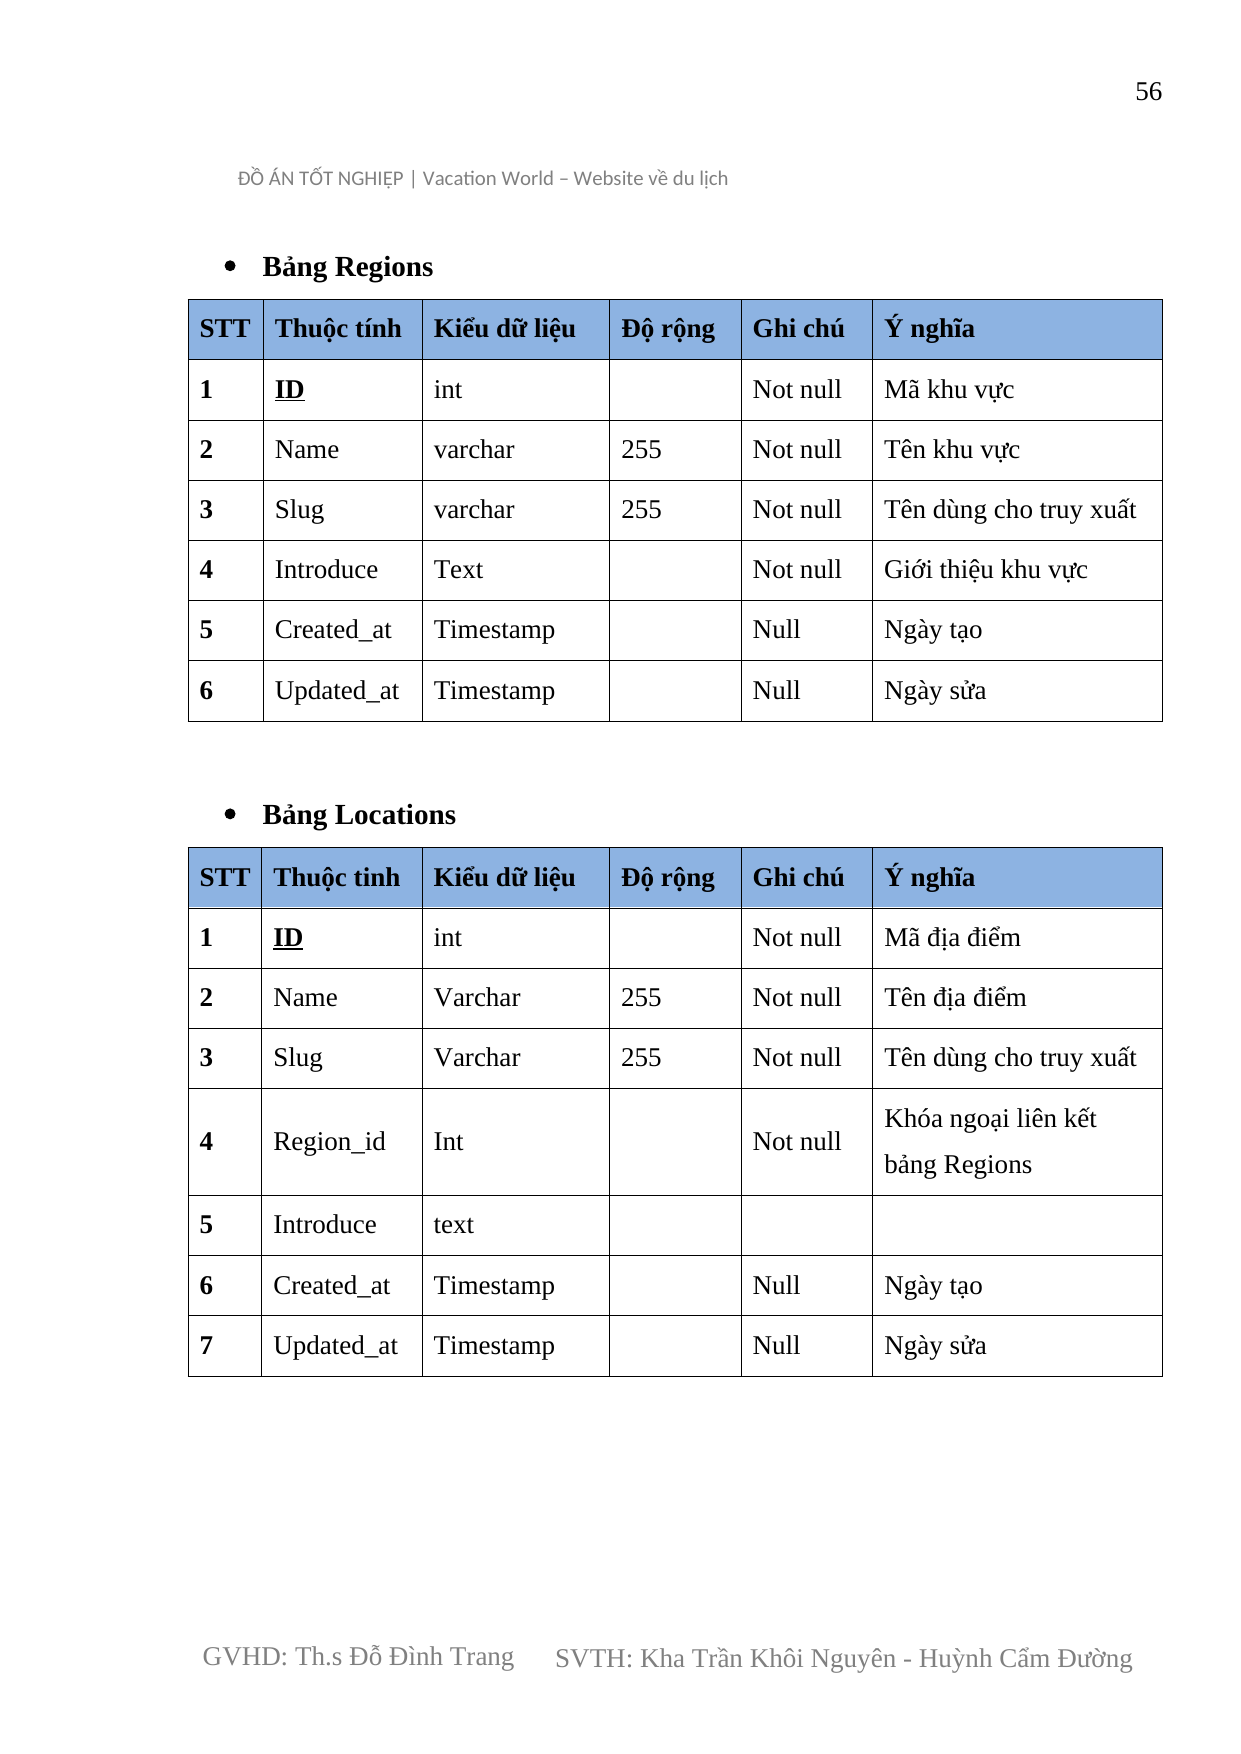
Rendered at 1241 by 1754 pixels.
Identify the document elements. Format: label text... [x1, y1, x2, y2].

table_cell Tên khu vực [873, 421, 1162, 480]
table_header Thuộc tính [264, 300, 422, 359]
table_cell Not null [742, 909, 872, 968]
table_cell Timestamp [423, 661, 609, 721]
table_cell 255 [610, 969, 741, 1028]
table_cell int [423, 909, 609, 968]
table_cell int [423, 360, 609, 419]
table_header STT [189, 300, 263, 359]
list Bảng Locations [225, 797, 1162, 831]
table_header Ghi chú [742, 300, 872, 359]
table_cell [742, 1196, 872, 1255]
table_cell Null [742, 1256, 872, 1315]
table_cell Timestamp [423, 1256, 609, 1315]
table_header Ý nghĩa [873, 300, 1162, 359]
table_cell 1 [189, 360, 263, 419]
table_header Ý nghĩa [873, 848, 1162, 907]
table_cell [610, 541, 741, 600]
table_cell 255 [610, 1029, 741, 1088]
table_cell 255 [610, 481, 741, 540]
table_cell 5 [189, 601, 263, 660]
table_cell 6 [189, 661, 263, 721]
table_cell Created_at [262, 1256, 422, 1315]
table_cell 7 [189, 1316, 261, 1376]
table_cell Ngày tạo [873, 601, 1162, 660]
table_cell Tên dùng cho truy xuất [873, 1029, 1162, 1088]
table_cell Null [742, 661, 872, 721]
table_cell Text [423, 541, 609, 600]
table_header STT [189, 848, 261, 907]
table_cell Not null [742, 421, 872, 480]
table_cell Null [742, 601, 872, 660]
table_cell Name [264, 421, 422, 480]
table_header Độ rộng [610, 848, 741, 907]
table_cell Giới thiệu khu vực [873, 541, 1162, 600]
table_cell Not null [742, 1029, 872, 1088]
table_cell Int [423, 1089, 609, 1195]
table_cell [610, 661, 741, 721]
table_cell 3 [189, 481, 263, 540]
list Bảng Regions [225, 249, 1162, 282]
table_cell Updated_at [262, 1316, 422, 1376]
table_cell Varchar [423, 1029, 609, 1088]
table_cell Name [262, 969, 422, 1028]
table_cell varchar [423, 481, 609, 540]
table_cell Updated_at [264, 661, 422, 721]
table_cell Not null [742, 360, 872, 419]
table_cell Created_at [264, 601, 422, 660]
table_cell Not null [742, 969, 872, 1028]
table_cell [873, 1196, 1162, 1255]
table_cell 3 [189, 1029, 261, 1088]
table_cell Slug [264, 481, 422, 540]
table_cell Slug [262, 1029, 422, 1088]
table_cell Timestamp [423, 601, 609, 660]
table_cell Introduce [262, 1196, 422, 1255]
table_header Thuộc tinh [262, 848, 422, 907]
table_cell 2 [189, 421, 263, 480]
table_cell [610, 909, 741, 968]
table_cell 4 [189, 541, 263, 600]
table_cell Not null [742, 1089, 872, 1195]
table_cell 1 [189, 909, 261, 968]
table_cell ID [262, 909, 422, 968]
table_cell Not null [742, 541, 872, 600]
table_cell 4 [189, 1089, 261, 1195]
table_cell 6 [189, 1256, 261, 1315]
table_cell Not null [742, 481, 872, 540]
table_cell Timestamp [423, 1316, 609, 1376]
table_cell 5 [189, 1196, 261, 1255]
table_header Ghi chú [742, 848, 872, 907]
table_cell Ngày sửa [873, 1316, 1162, 1376]
table_cell Null [742, 1316, 872, 1376]
table_cell Ngày tạo [873, 1256, 1162, 1315]
table_cell text [423, 1196, 609, 1255]
table_cell ID [264, 360, 422, 419]
table_cell Region_id [262, 1089, 422, 1195]
table_cell 255 [610, 421, 741, 480]
table_cell Tên dùng cho truy xuất [873, 481, 1162, 540]
table_cell Tên địa điểm [873, 969, 1162, 1028]
table_header Độ rộng [610, 300, 741, 359]
table_cell Mã địa điểm [873, 909, 1162, 968]
table_header Kiểu dữ liệu [423, 300, 609, 359]
table_cell Mã khu vực [873, 360, 1162, 419]
table_cell [610, 601, 741, 660]
table_cell Introduce [264, 541, 422, 600]
table_cell [610, 1256, 741, 1315]
table_cell Ngày sửa [873, 661, 1162, 721]
table_cell 2 [189, 969, 261, 1028]
table_cell [610, 1196, 741, 1255]
table_cell [610, 1089, 741, 1195]
table_cell Khóa ngoại liên kết bảng Regions [873, 1089, 1162, 1195]
table_cell [610, 1316, 741, 1376]
table_cell varchar [423, 421, 609, 480]
table_header Kiểu dữ liệu [423, 848, 609, 907]
table_cell Varchar [423, 969, 609, 1028]
table_cell [610, 360, 741, 419]
